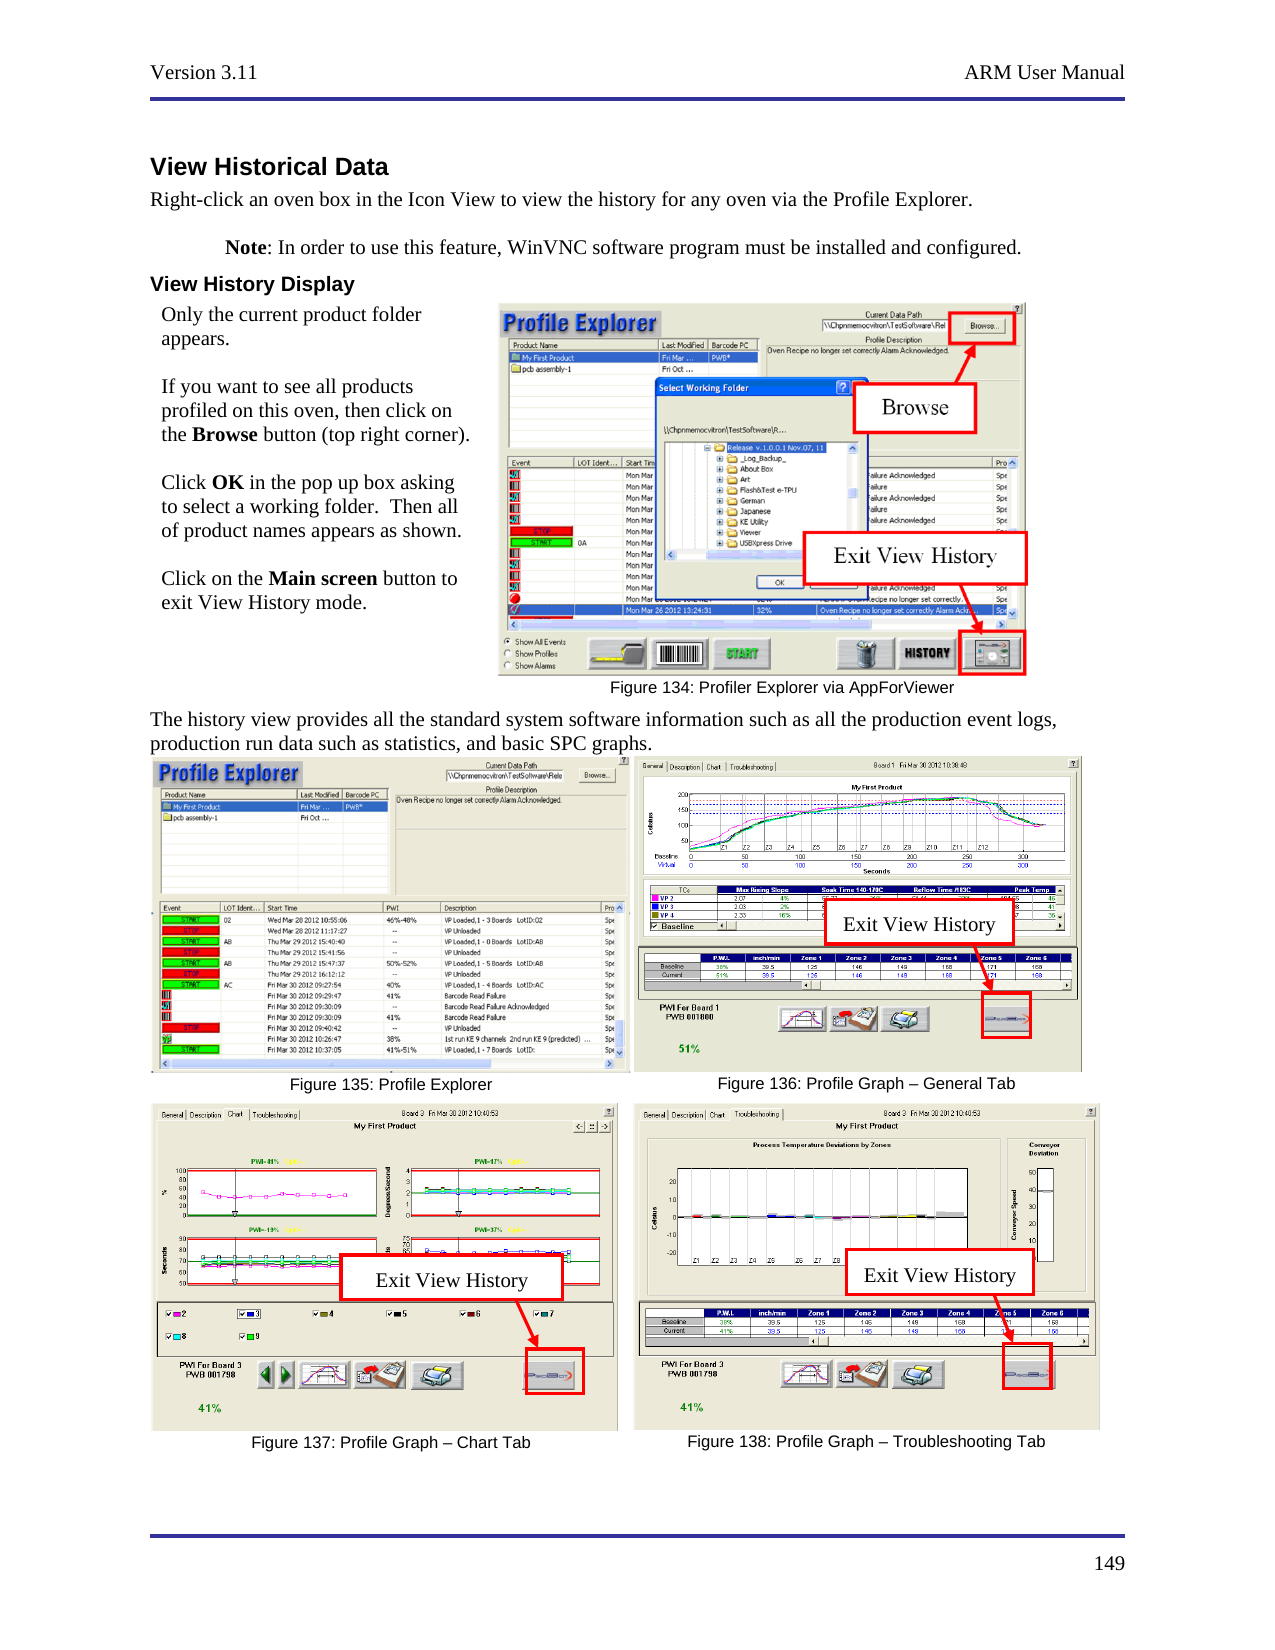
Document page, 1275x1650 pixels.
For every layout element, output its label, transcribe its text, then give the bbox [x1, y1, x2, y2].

picture [151, 1103, 618, 1431]
picture [633, 756, 1082, 1072]
table_header Figure 136: Profile Graph – General Tab [632, 755, 1101, 1102]
table_header Only the current product folder appears. If you want to see all products profiled on this oven, then click on the Browse button (top right corner). Click OK in the pop up box asking to select a working folder. Then all of product names appears as shown. Click on the Main screen button to exit View History mode. [150, 302, 486, 697]
table_cell Figure 138: Profile Graph – Troubleshooting Tab [632, 1102, 1101, 1460]
text Right-click an oven box in the Icon View to view the history for any oven via the Profile Explorer. [150, 187, 1125, 211]
table_header Figure 135: Profile Explorer [150, 755, 632, 1102]
picture [151, 756, 631, 1073]
picture [497, 301, 1029, 678]
picture [633, 1103, 1100, 1430]
subtitle View Historical Data [150, 152, 1125, 180]
table_cell Figure 137: Profile Graph – Chart Tab [150, 1102, 632, 1460]
text The history view provides all the standard system software information such as all the production event logs, production run data such as statistics, and basic SPC graphs. [150, 706, 1125, 754]
text Note: In order to use this feature, WinVNC software program must be installed and configured. [150, 235, 1125, 259]
subtitle View History Display [150, 271, 1125, 295]
table_header Figure 134: Profiler Explorer via AppForViewer [486, 302, 1078, 697]
